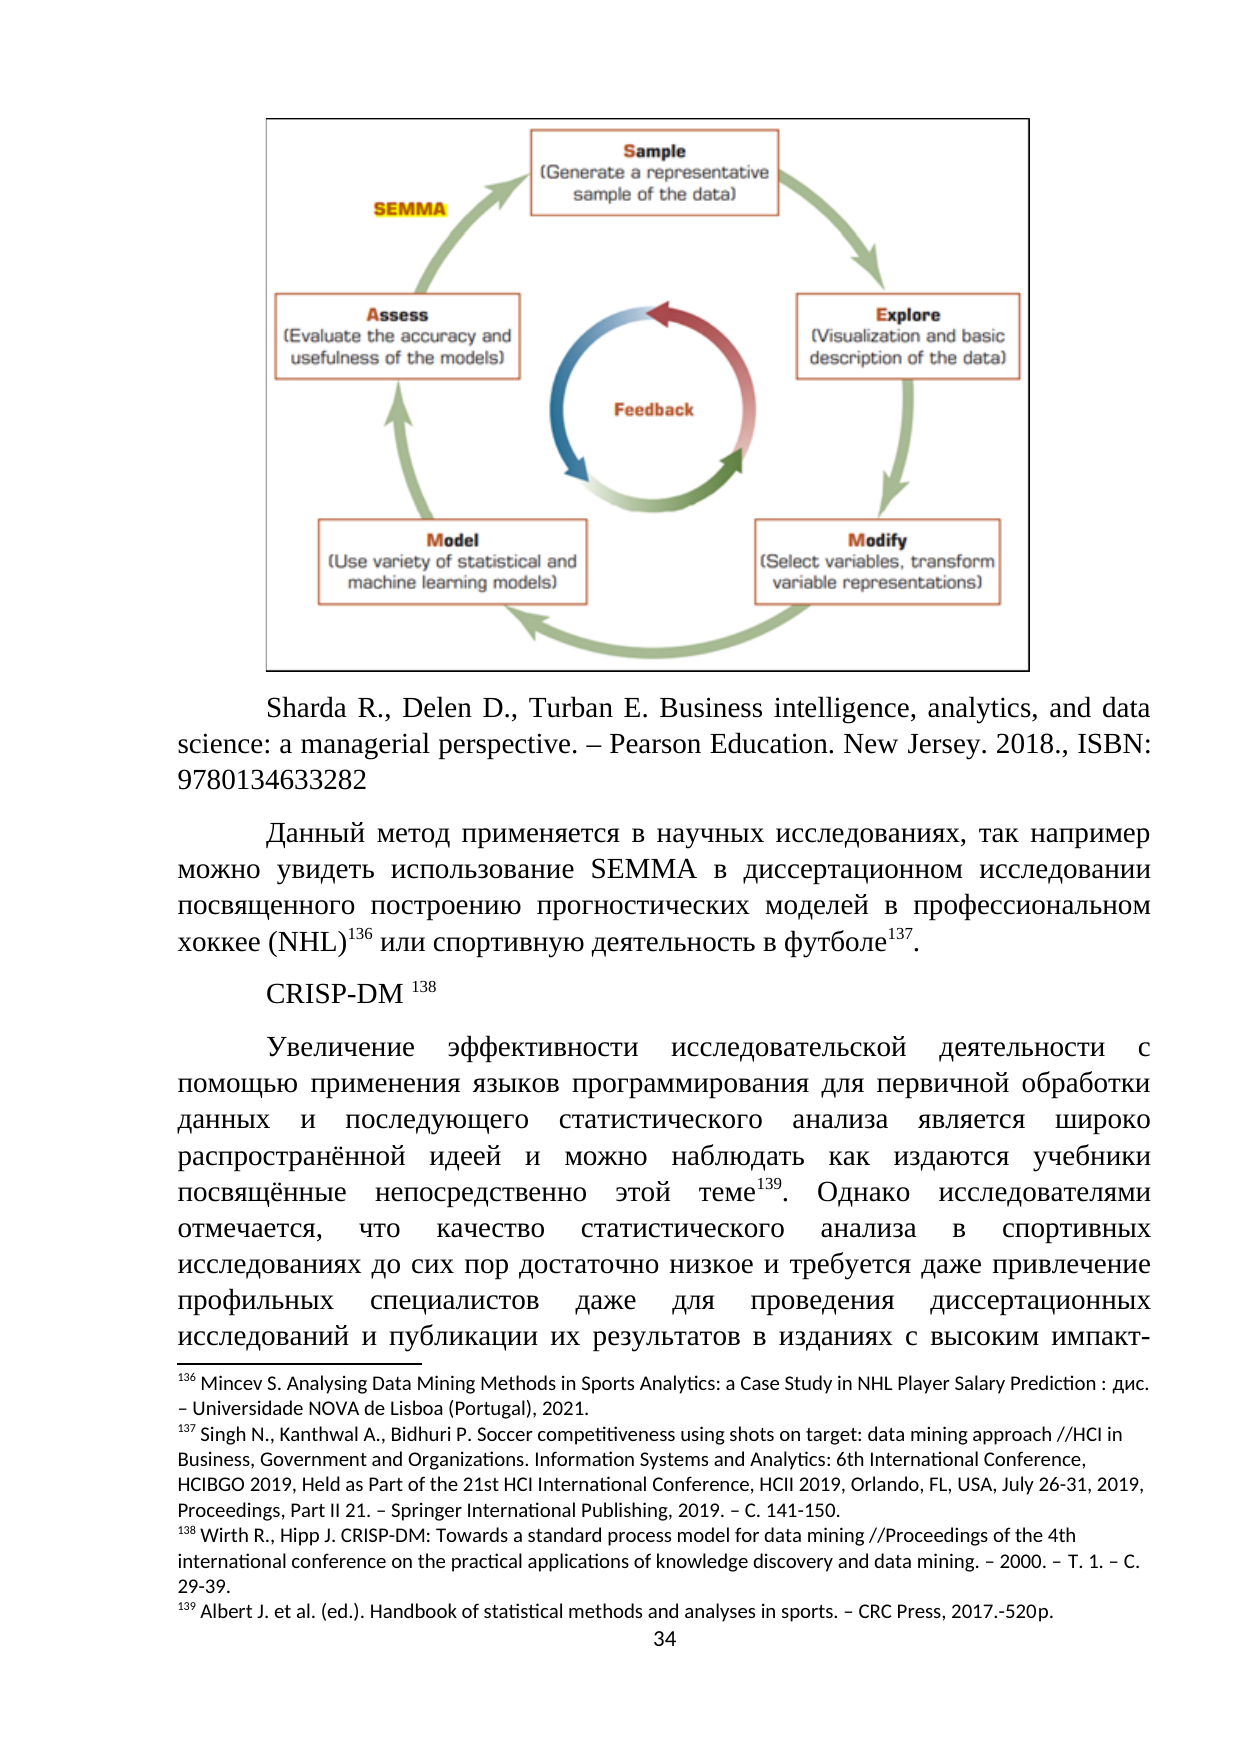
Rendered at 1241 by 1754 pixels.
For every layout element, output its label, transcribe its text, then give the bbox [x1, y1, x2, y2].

text Данный метод применяется в научных исследованиях, так например можно увидеть использование SEMMA в диссертационном исследовании посвященного построению прогностических моделей в профессиональном хоккее (NHL) или спортивную деятельность в футболе. [177, 815, 1152, 957]
picture [265, 118, 1030, 672]
text Sharda R., Delen D., Turban E. Business intelligence, analytics, and data science: a managerial perspective. – Pearson Education. New Jersey. 2018., ISBN: 9780134633282 [177, 690, 1152, 796]
text CRISP-DM [177, 976, 1152, 1010]
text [177, 1029, 1152, 1352]
